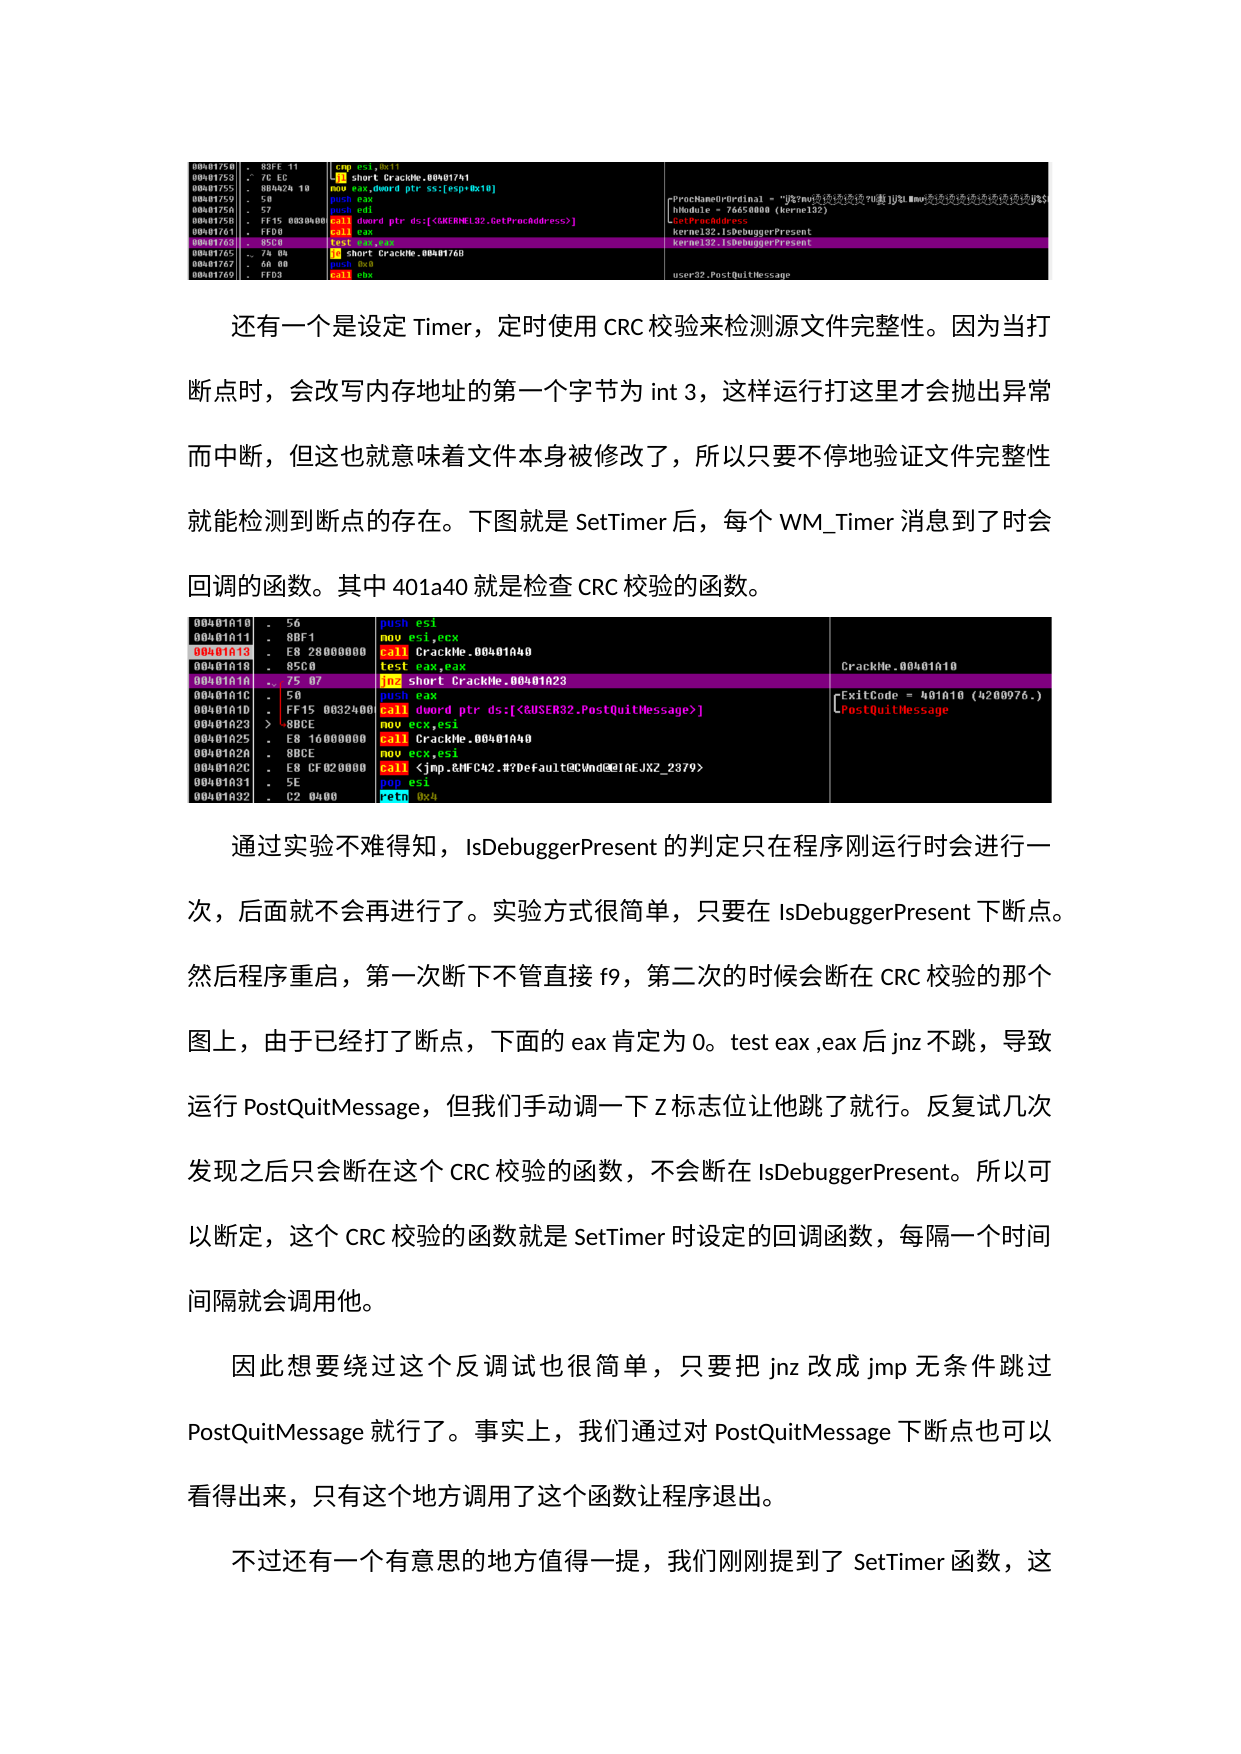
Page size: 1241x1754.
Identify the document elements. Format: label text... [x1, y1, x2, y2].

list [187, 1527, 1053, 1592]
list 通过实验不难得知，IsDebuggerPresent的判定只在程序刚运行时会进行一次，后面就不会再进行了。实验方式很简单，只要在IsDebuggerPresent下断点。然后程序重启，第一次断下不管直接f9，第二次的时候会断在CRC校验的那个图上，由于已经打了断点，下面的eax肯定为0。test eax ,eax后jnz不跳，导致运行PostQuitMessage，但我们手动调一下Z标志位让他跳了就行。反复试几次发现之后只会断在这个CRC校验的函数，不会断在IsDebuggerPresent。所以可以断定，这个CRC校验的函数就是SetTimer时设定的回调函数，每隔一个时间间隔就会调用他。 [187, 812, 1053, 1332]
list 因此想要绕过这个反调试也很简单，只要把jnz改成jmp无条件跳过PostQuitMessage就行了。事实上，我们通过对PostQuitMessage下断点也可以看得出来，只有这个地方调用了这个函数让程序退出。 [187, 1332, 1053, 1527]
picture [187, 617, 1052, 803]
list 还有一个是设定Timer，定时使用CRC校验来检测源文件完整性。因为当打断点时，会改写内存地址的第一个字节为int 3，这样运行打这里才会抛出异常而中断，但这也就意味着文件本身被修改了，所以只要不停地验证文件完整性就能检测到断点的存在。下图就是SetTimer后，每个WM_Timer消息到了时会回调的函数。其中401a40就是检查CRC校验的函数。 [187, 292, 1053, 617]
picture [187, 162, 1053, 280]
